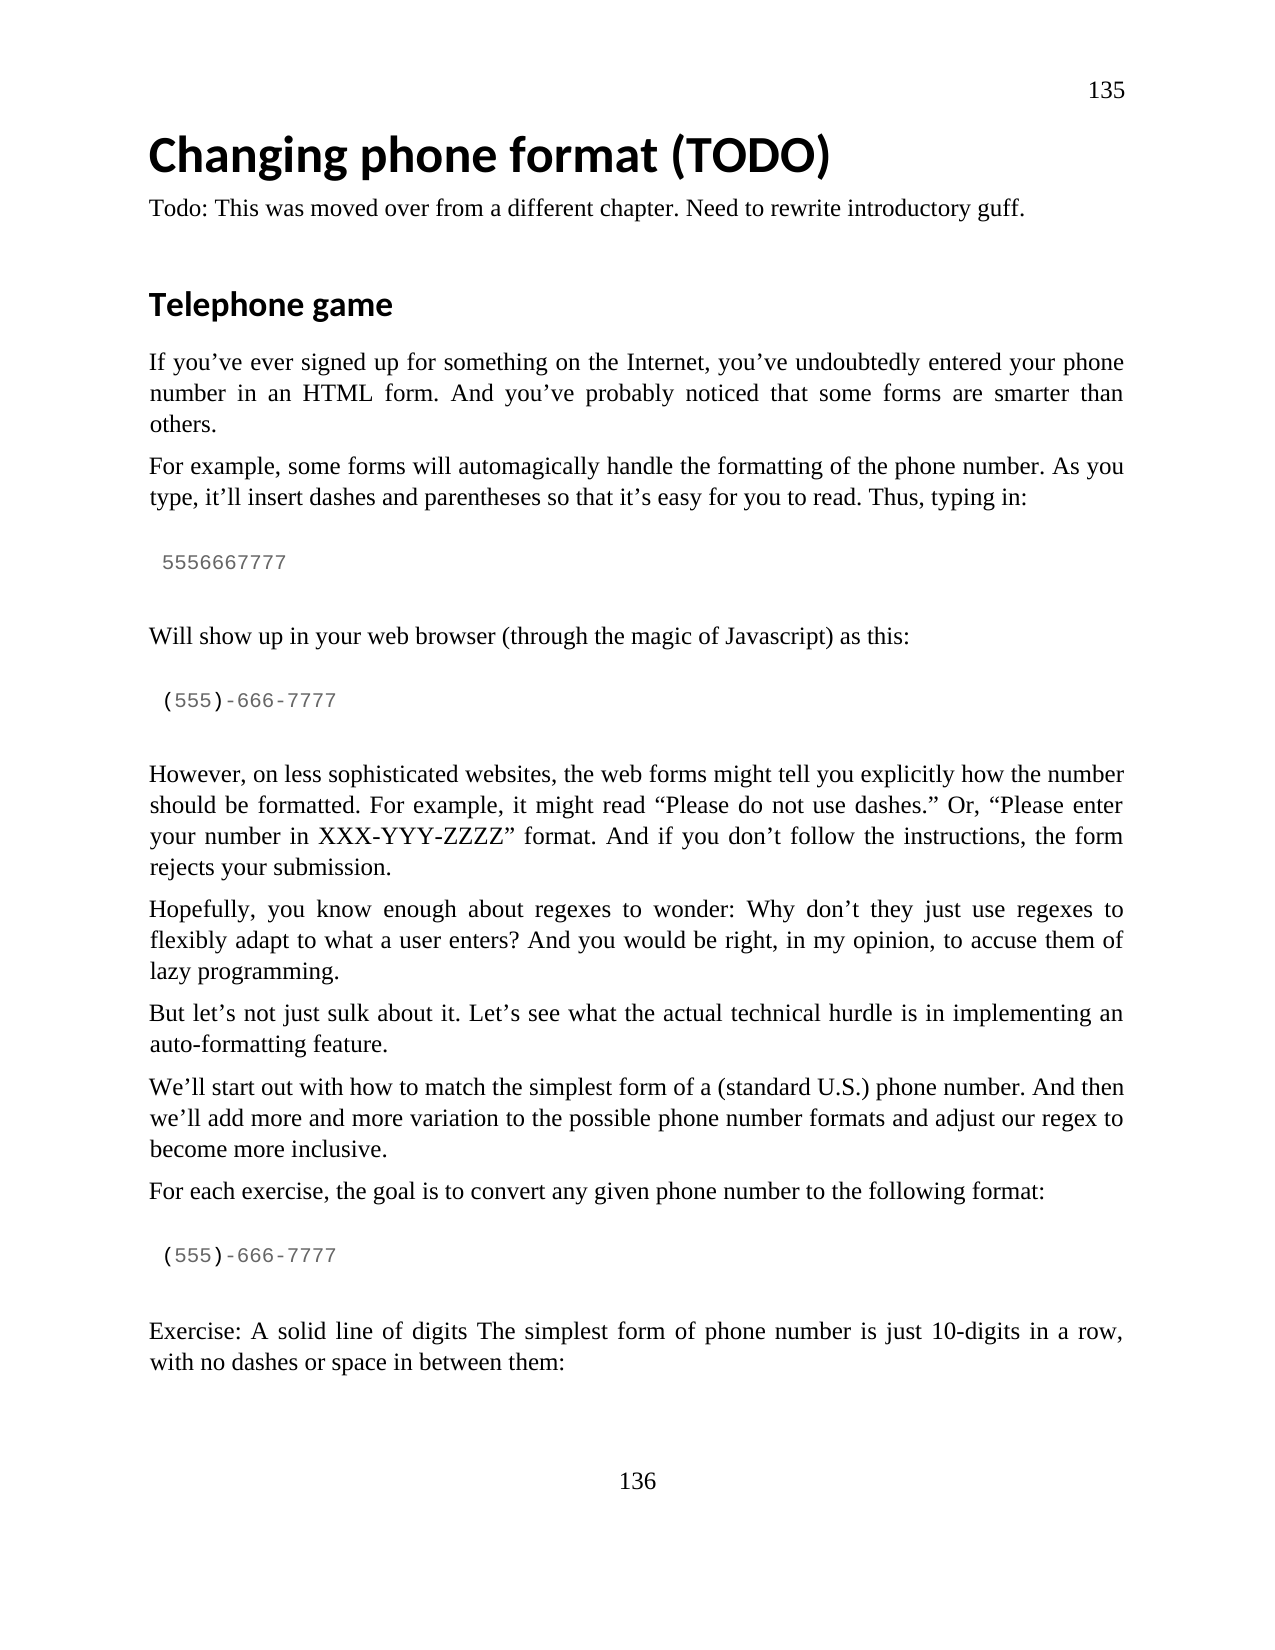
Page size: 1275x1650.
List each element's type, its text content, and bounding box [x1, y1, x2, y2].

text Todo: This was moved over from a different chapter. Need to rewrite introductory guff. [148, 193, 1125, 222]
text We’ll start out with how to match the simplest form of a (standard U.S.) phone number. And then we’ll add more and more variation to the possible phone number formats and adjust our regex to become more inclusive. [148, 1072, 1125, 1163]
subtitle Telephone game [148, 282, 1126, 325]
text 5556667777 [162, 552, 427, 575]
text If you’ve ever signed up for something on the Internet, you’ve undoubtedly entered your phone number in an HTML form. And you’ve probably noticed that some forms are smarter than others. [148, 347, 1125, 438]
text For example, some forms will automagically handle the formatting of the phone number. As you type, it’ll insert dashes and parentheses so that it’s easy for you to read. Thus, typing in: [148, 451, 1125, 511]
text (555)-666-7777 [162, 690, 427, 714]
text Hopefully, you know enough about regexes to wonder: Why don’t they just use regexes to flexibly adapt to what a user enters? And you would be right, in my opinion, to accuse them of lazy programming. [148, 894, 1125, 985]
text However, on less sophisticated websites, the web forms might tell you explicitly how the number should be formatted. For example, it might read “Please do not use dashes.” Or, “Please enter your number in XXX-YYY-ZZZZ” format. And if you don’t follow the instructions, the form rejects your submission. [148, 759, 1125, 881]
text (555)-666-7777 [162, 1245, 427, 1269]
text For each exercise, the goal is to convert any given phone number to the following format: [148, 1176, 1125, 1205]
subtitle Changing phone format (TODO) [148, 122, 1126, 186]
text Will show up in your web browser (through the magic of Javascript) as this: [148, 621, 1125, 649]
text 136 [168, 1466, 1107, 1495]
text Exercise: A solid line of digits The simplest form of phone number is just 10-digits in a row, with no dashes or space in between them: [148, 1316, 1125, 1376]
text But let’s not just sulk about it. Let’s see what the actual technical hurdle is in implementing an auto-formatting feature. [148, 998, 1125, 1058]
